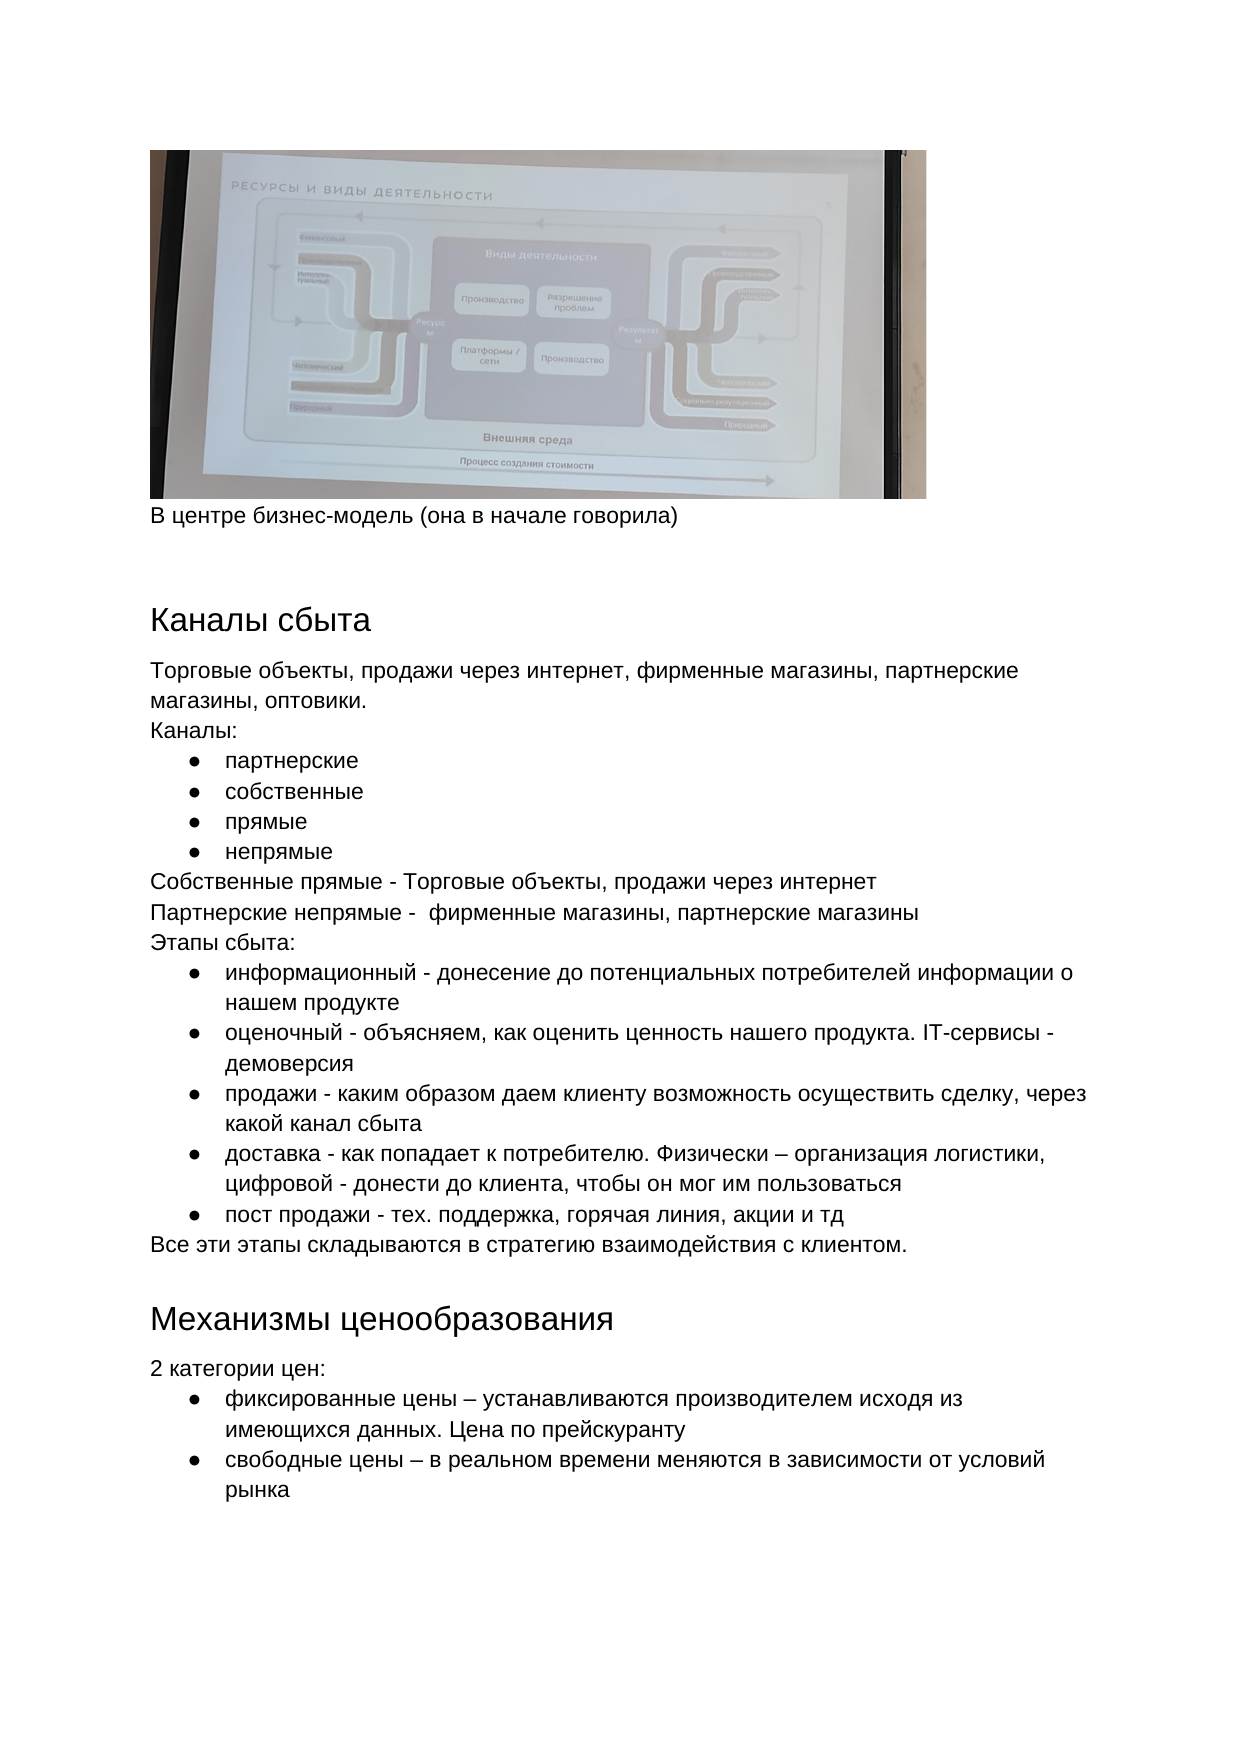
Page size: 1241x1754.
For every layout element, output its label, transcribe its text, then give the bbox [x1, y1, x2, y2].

text 2 категории цен: [150, 1355, 1090, 1382]
subtitle Механизмы ценообразования [150, 1298, 1090, 1337]
list информационный - донесение до потенциальных потребителей информации о нашем продукте [187, 959, 1090, 1016]
text Собственные прямые - Торговые объекты, продажи через интернет [150, 868, 1090, 895]
list пост продажи - тех. поддержка, горячая линия, акции и тд [187, 1201, 1090, 1227]
subtitle Каналы сбыта [150, 600, 1090, 639]
text В центре бизнес-модель (она в начале говорила) [150, 502, 1090, 529]
list собственные [187, 778, 1090, 804]
picture [150, 150, 927, 499]
text Все эти этапы складываются в стратегию взаимодействия с клиентом. [150, 1231, 1090, 1257]
text Партнерские непрямые - фирменные магазины, партнерские магазины [150, 898, 1090, 925]
list оценочный - объясняем, как оценить ценность нашего продукта. IT-сервисы - демоверсия [187, 1019, 1090, 1076]
list свободные цены – в реальном времени меняются в зависимости от условий рынка [187, 1446, 1090, 1502]
list прямые [187, 808, 1090, 834]
list фиксированные цены – устанавливаются производителем исходя из имеющихся данных. Цена по прейскуранту [187, 1385, 1090, 1442]
text Каналы: [150, 717, 1090, 744]
text Этапы сбыта: [150, 929, 1090, 955]
list партнерские [187, 747, 1090, 774]
text Торговые объекты, продажи через интернет, фирменные магазины, партнерские магазины, оптовики. [150, 657, 1090, 713]
list непрямые [187, 838, 1090, 864]
list продажи - каким образом даем клиенту возможность осуществить сделку, через какой канал сбыта [187, 1080, 1090, 1136]
list доставка - как попадает к потребителю. Физически – организация логистики, цифровой - донести до клиента, чтобы он мог им пользоваться [187, 1140, 1090, 1197]
